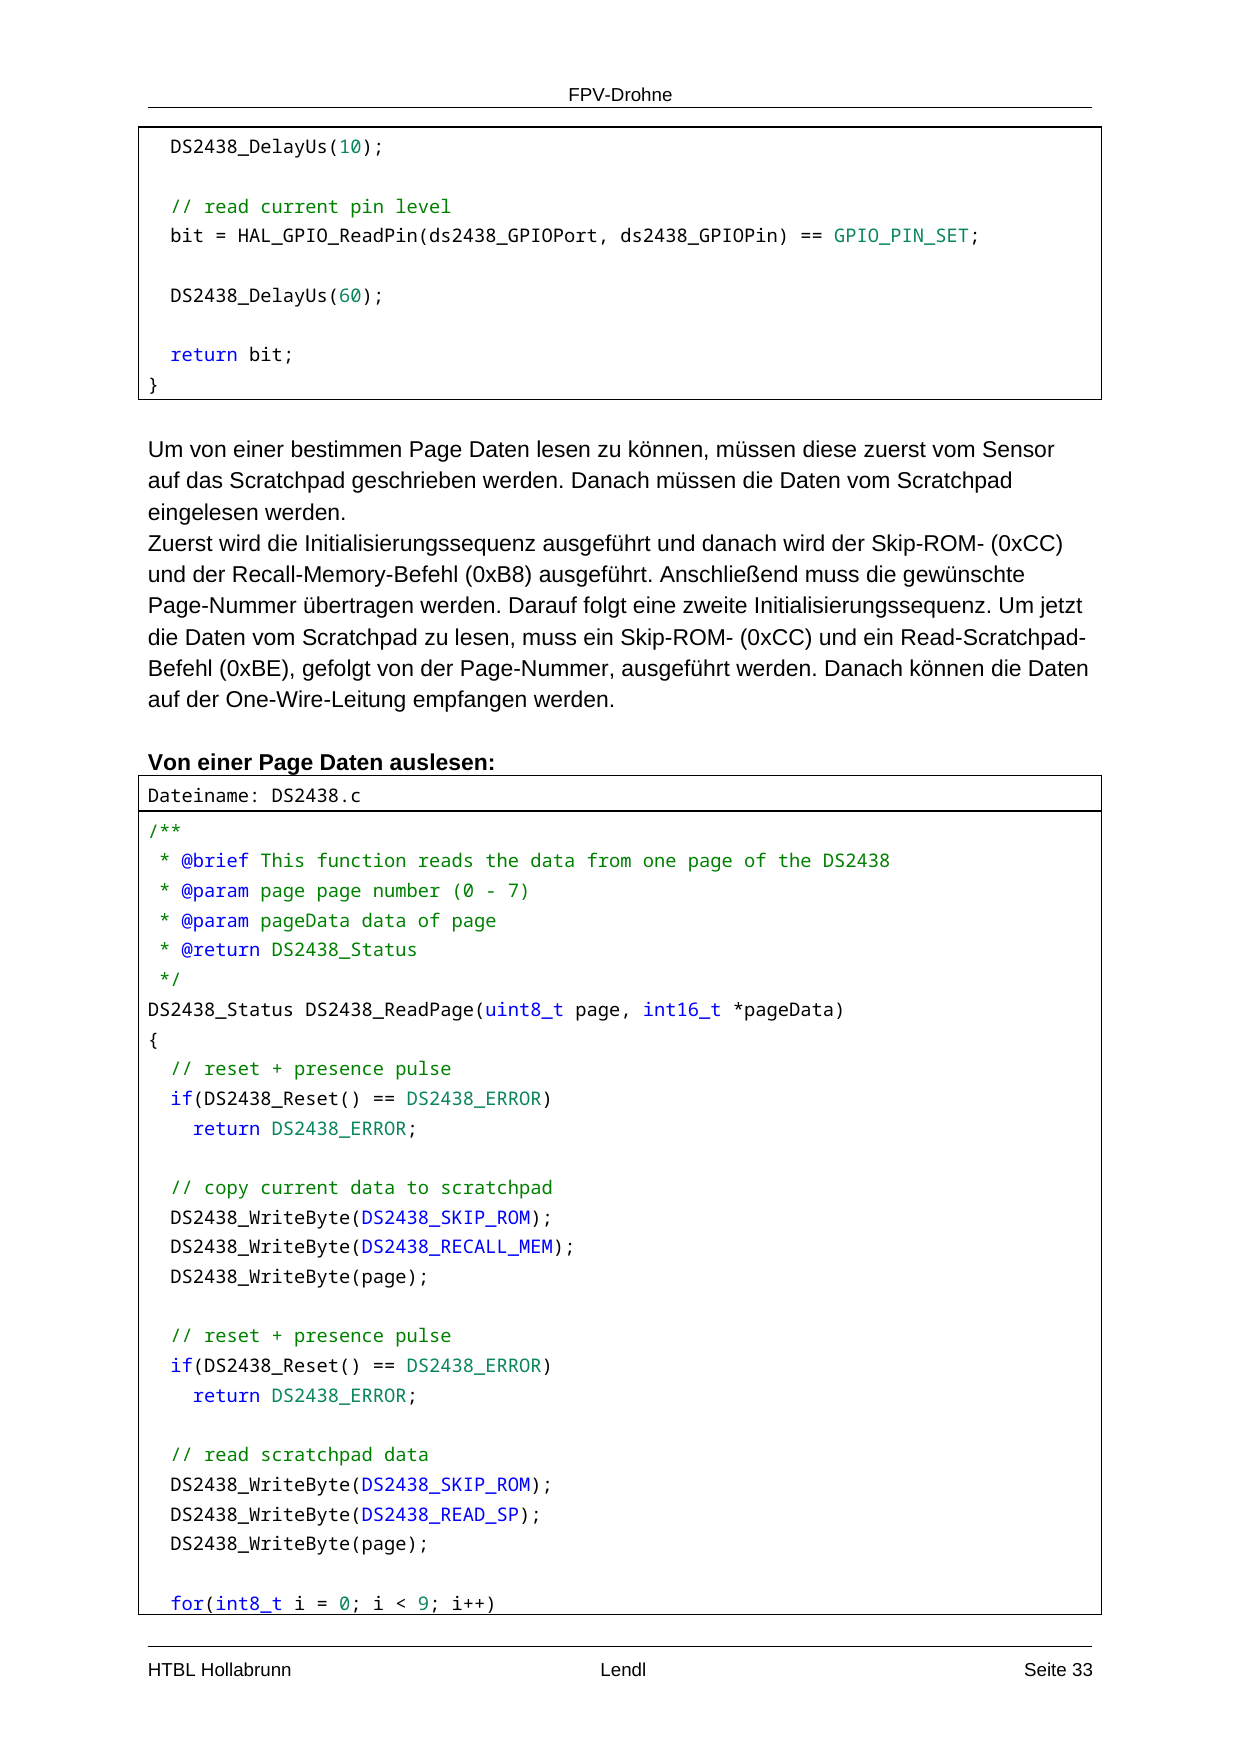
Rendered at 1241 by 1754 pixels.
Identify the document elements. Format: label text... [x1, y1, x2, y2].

text return DS2438_ERROR; [148, 1111, 1092, 1140]
text { [148, 1022, 1092, 1051]
text DS2438_WriteByte(page); [148, 1259, 1092, 1289]
text DS2438_WriteByte(DS2438_SKIP_ROM); [148, 1200, 1092, 1229]
text return DS2438_ERROR; [148, 1378, 1092, 1408]
text // reset + presence pulse [148, 1051, 1092, 1081]
text if(DS2438_Reset() == DS2438_ERROR) [148, 1348, 1092, 1378]
text * @param pageData data of page [148, 903, 1092, 933]
text } [139, 364, 1101, 399]
text Von einer Page Daten auslesen: [148, 743, 1092, 775]
text bit = HAL_GPIO_ReadPin(ds2438_GPIOPort, ds2438_GPIOPin) == GPIO_PIN_SET; [148, 218, 1092, 248]
text * @return DS2438_Status [148, 933, 1092, 962]
text /** [139, 812, 1101, 843]
text DS2438_WriteByte(DS2438_RECALL_MEM); [148, 1229, 1092, 1259]
text Zuerst wird die Initialisierungssequenz ausgeführt und danach wird der Skip-ROM- (0xCC) und der Recall-Memory-Befehl (0xB8) ausgeführt. Anschließend muss die gewünschte Page-Nummer übertragen werden. Darauf folgt eine zweite Initialisierungssequenz. Um jetzt die Daten vom Scratchpad zu lesen, muss ein Skip-ROM- (0xCC) und ein Read-Scratchpad-Befehl (0xBE), gefolgt von der Page-Nummer, ausgeführt werden. Danach können die Daten auf der One-Wire-Leitung empfangen werden. [148, 525, 1092, 712]
text DS2438_DelayUs(60); [148, 278, 1092, 308]
text for(int8_t i = 0; i < 9; i++) [148, 1586, 1092, 1614]
text return bit; [148, 337, 1092, 364]
text DS2438_WriteByte(page); [148, 1526, 1092, 1556]
text // reset + presence pulse [148, 1318, 1092, 1348]
text // read scratchpad data [148, 1437, 1092, 1467]
text * @param page page number (0 - 7) [148, 873, 1092, 903]
text if(DS2438_Reset() == DS2438_ERROR) [148, 1081, 1092, 1111]
text * @brief This function reads the data from one page of the DS2438 [148, 843, 1092, 873]
text DS2438_WriteByte(DS2438_READ_SP); [148, 1497, 1092, 1526]
text DS2438_Status DS2438_ReadPage(uint8_t page, int16_t *pageData) [148, 992, 1092, 1022]
text */ [148, 962, 1092, 992]
text // read current pin level [148, 189, 1092, 218]
text Dateiname: DS2438.c [139, 776, 1101, 810]
text DS2438_DelayUs(10); [139, 128, 1101, 159]
text Um von einer bestimmen Page Daten lesen zu können, müssen diese zuerst vom Sensor auf das Scratchpad geschrieben werden. Danach müssen die Daten vom Scratchpad eingelesen werden. [148, 431, 1092, 525]
text // copy current data to scratchpad [148, 1170, 1092, 1200]
text DS2438_WriteByte(DS2438_SKIP_ROM); [148, 1467, 1092, 1497]
